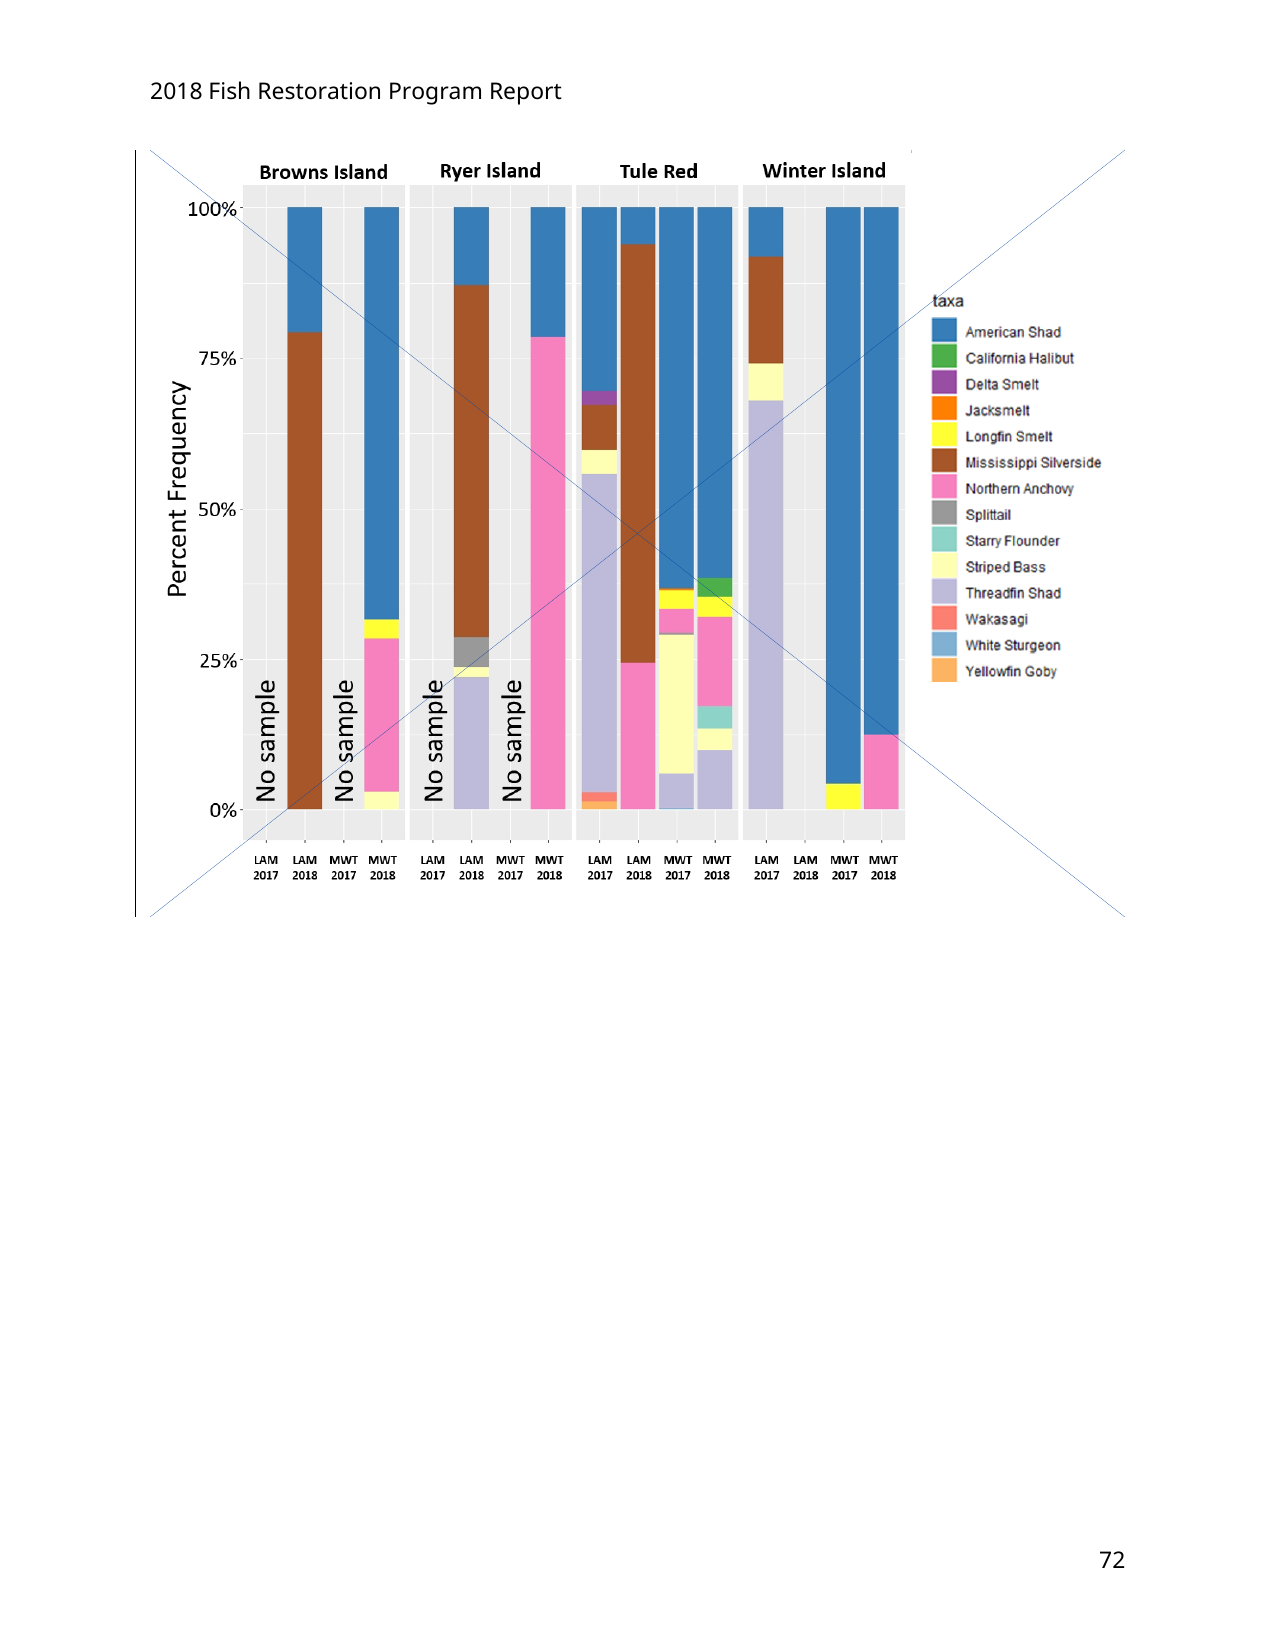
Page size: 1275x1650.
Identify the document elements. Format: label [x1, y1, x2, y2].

picture [151, 535, 1124, 918]
picture [152, 150, 1123, 532]
picture [639, 151, 1125, 916]
picture [150, 151, 636, 916]
